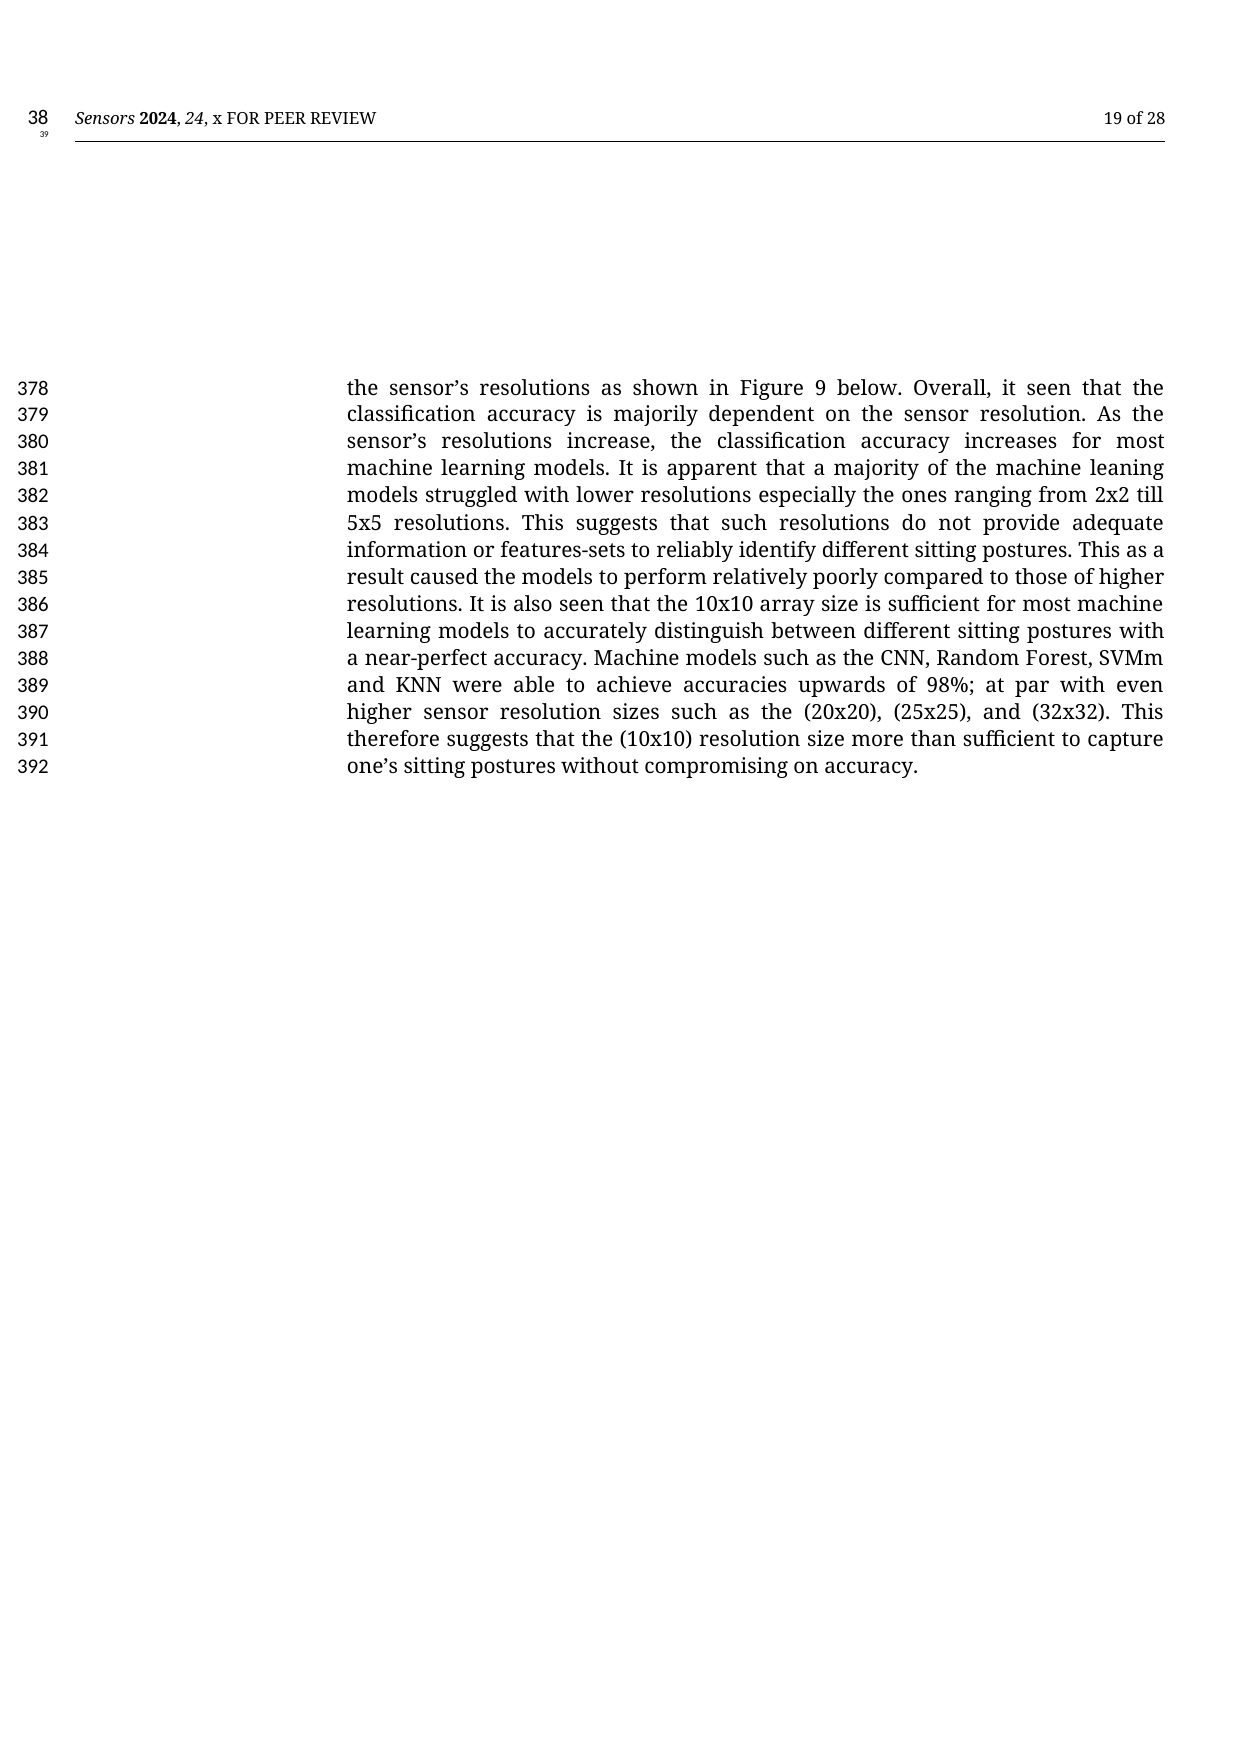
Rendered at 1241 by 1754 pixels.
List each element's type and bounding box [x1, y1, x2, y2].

text [347, 374, 1165, 780]
